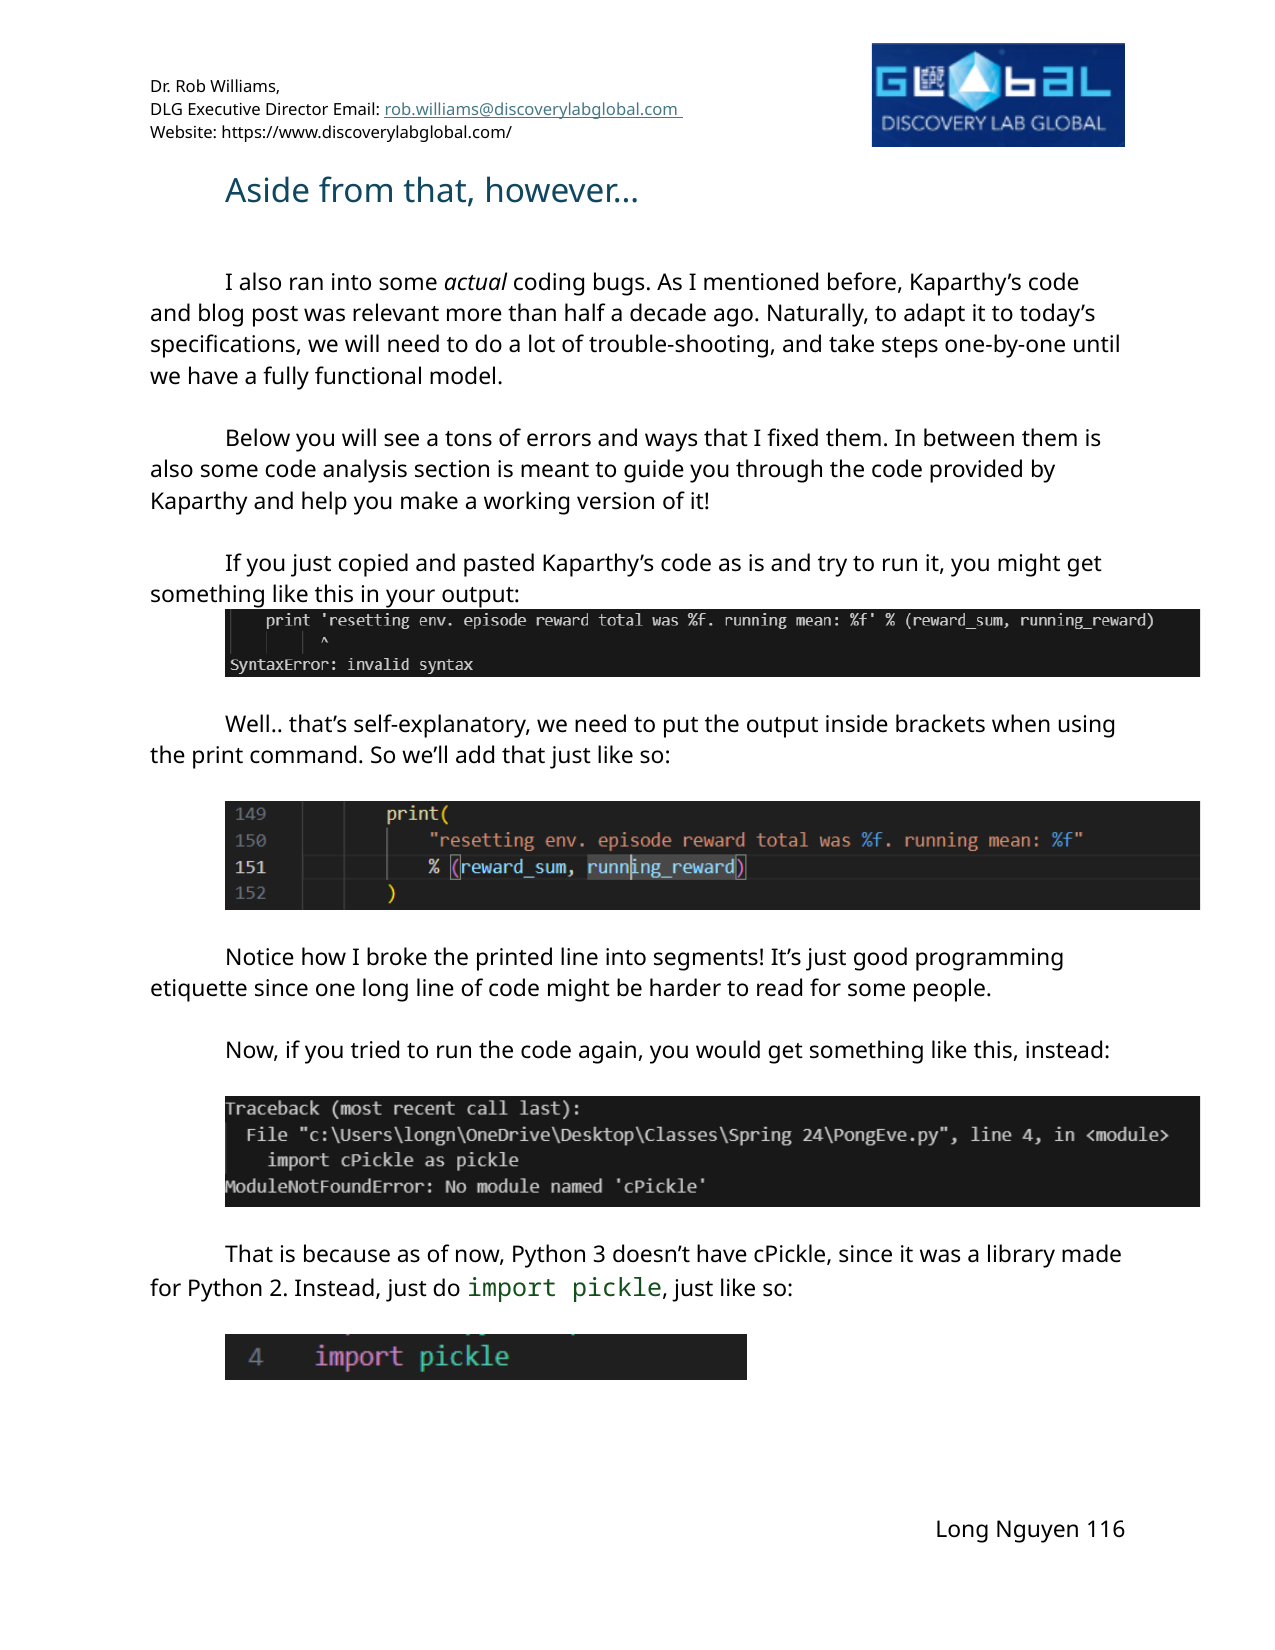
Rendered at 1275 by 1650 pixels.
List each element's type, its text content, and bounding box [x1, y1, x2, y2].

text I also ran into some actual coding bugs. As I mentioned before, Kaparthy’s code and blog post was relevant more than half a decade ago. Naturally, to adapt it to today’s specifications, we will need to do a lot of trouble-shooting, and take steps one-by-one until we have a fully functional model. [150, 266, 1125, 391]
text If you just copied and pasted Kaparthy’s code as is and try to run it, you might get something like this in your output: [150, 547, 1125, 609]
text Now, if you tried to run the code again, you would get something like this, instead: [150, 1034, 1125, 1065]
picture [225, 1334, 747, 1380]
picture [871, 43, 1125, 147]
text Well.. that’s self-explanatory, we need to put the output inside brackets when using the print command. So we’ll add that just like so: [150, 708, 1125, 770]
text That is because as of now, Python 3 doesn’t have cPickle, since it was a library made for Python 2. Instead, just do import pickle, just like so: [150, 1238, 1125, 1303]
text Notice how I broke the printed line into segments! It’s just good programming etiquette since one long line of code might be harder to read for some people. [150, 940, 1125, 1003]
picture [225, 801, 1200, 910]
text Below you will see a tons of errors and ways that I fixed them. In between them is also some code analysis section is meant to guide you through the code provided by Kaparthy and help you make a working version of it! [150, 422, 1125, 516]
picture [225, 1096, 1200, 1207]
picture [225, 609, 1200, 677]
subtitle Aside from that, however… [150, 167, 1125, 212]
